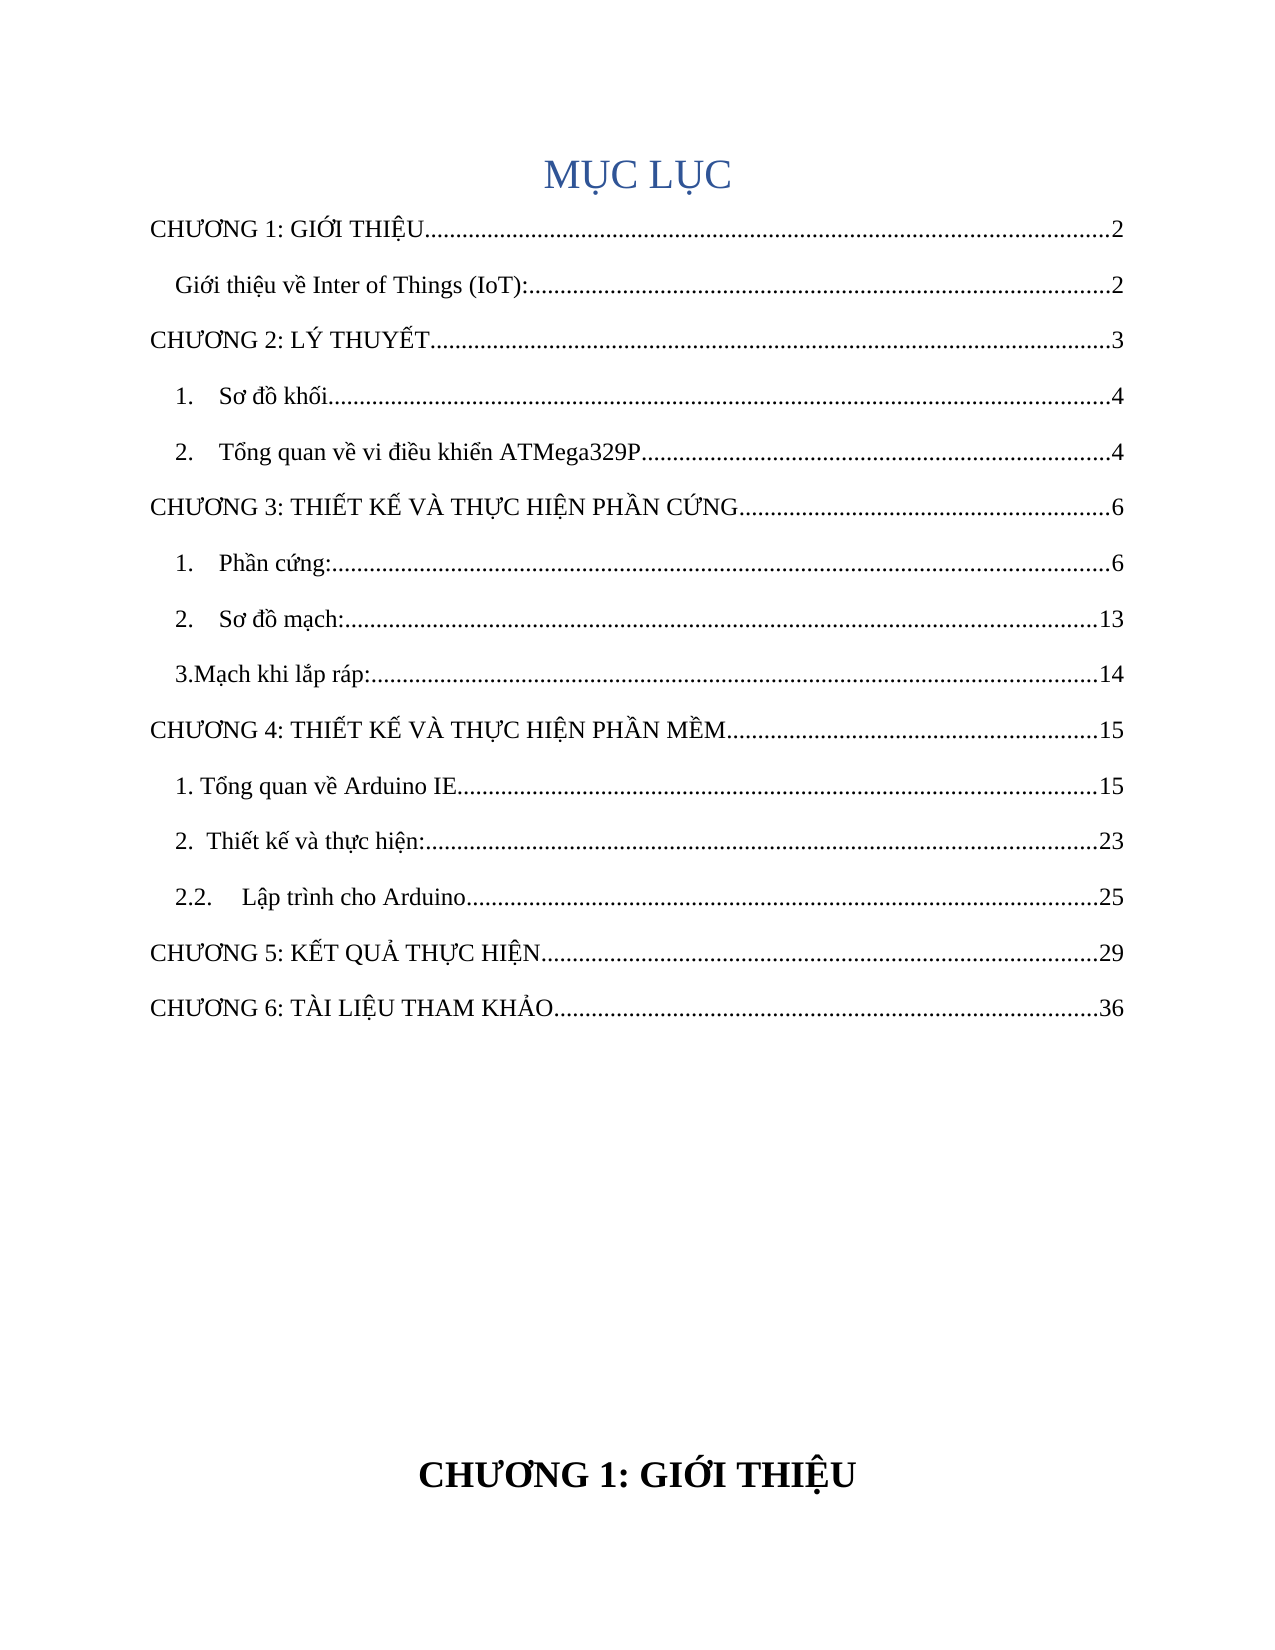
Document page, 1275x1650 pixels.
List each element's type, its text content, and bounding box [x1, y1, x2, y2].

subtitle CHƯƠNG 1: GIỚI THIỆU [150, 1453, 1125, 1496]
